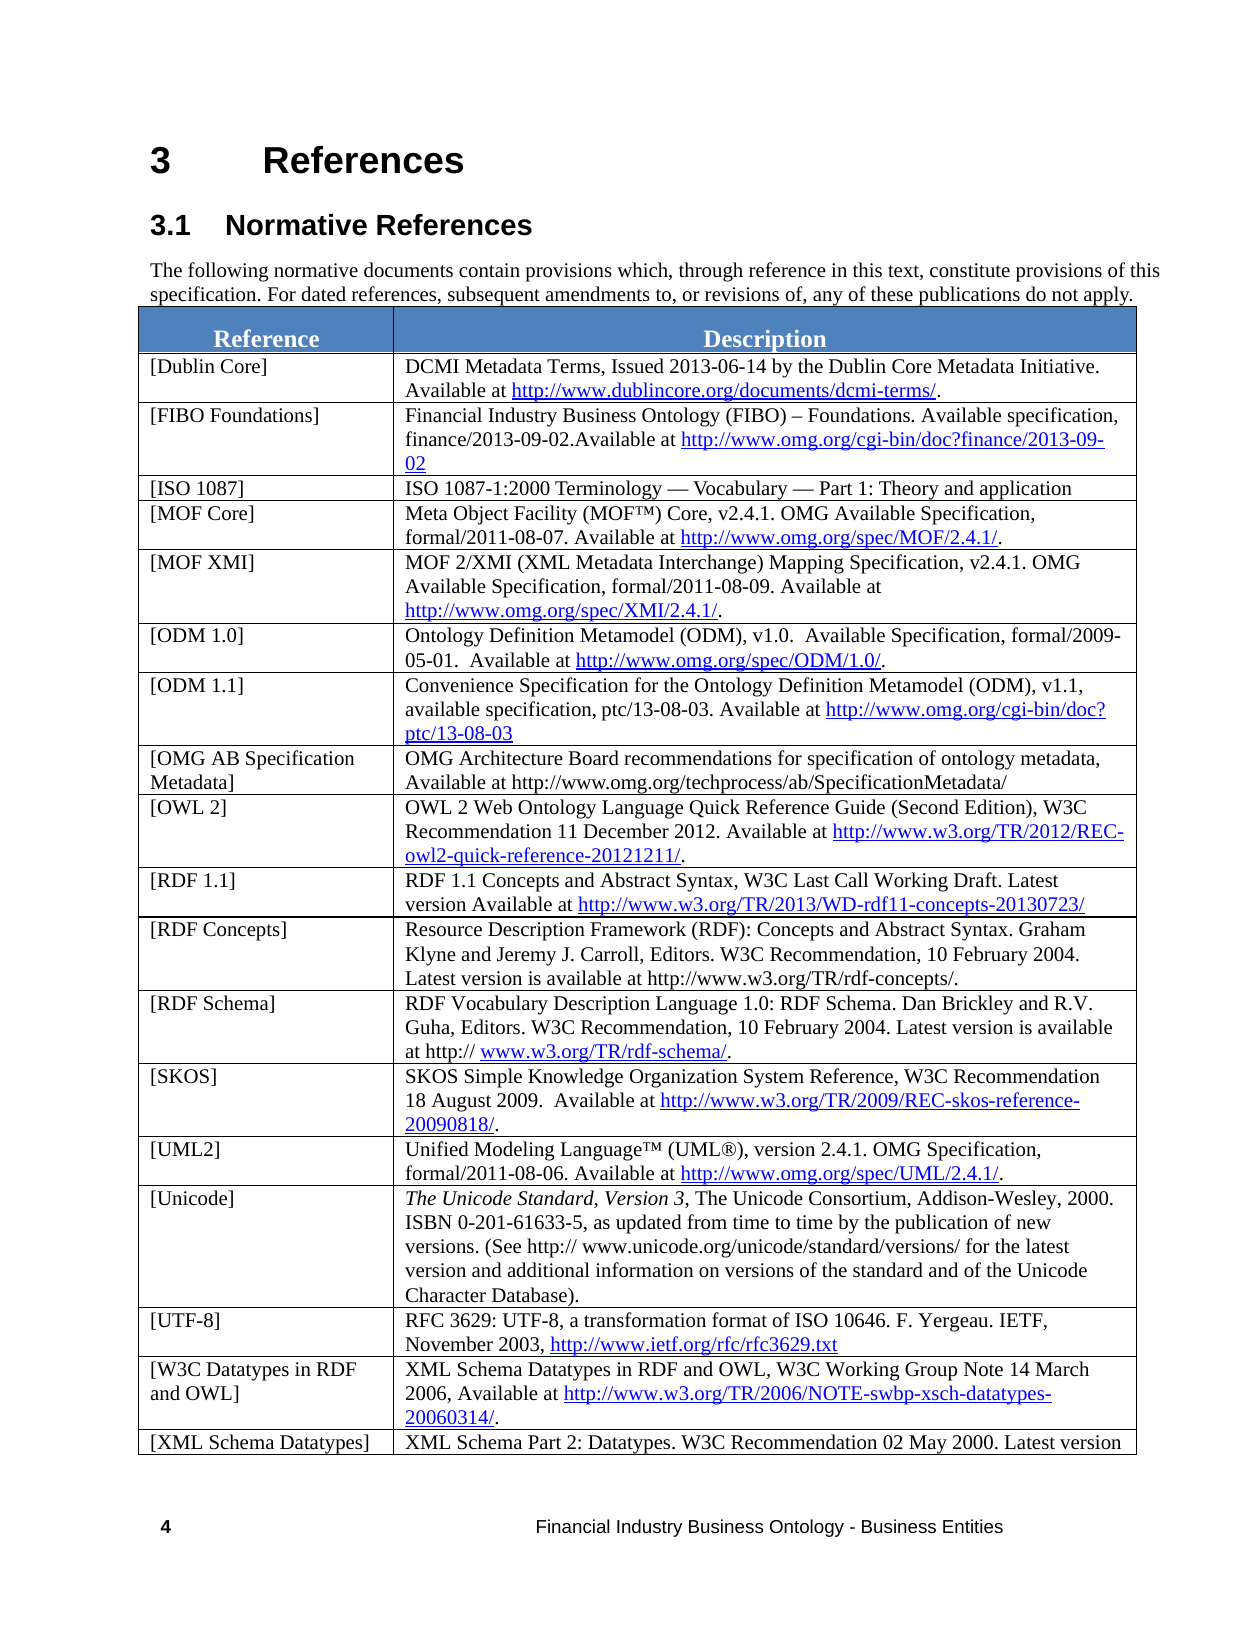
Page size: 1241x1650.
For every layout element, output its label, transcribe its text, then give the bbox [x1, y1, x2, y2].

table_cell DCMI Metadata Terms, Issued 2013-06-14 by the Dublin Core Metadata Initiative. Available at http://www.dublincore.org/documents/dcmi-terms/. [394, 354, 1136, 402]
table_cell XML Schema Datatypes in RDF and OWL, W3C Working Group Note 14 March 2006, Available at http://www.w3.org/TR/2006/NOTE-swbp-xsch-datatypes-20060314/. [394, 1357, 1136, 1429]
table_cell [139, 1430, 393, 1454]
table_cell [Unicode] [139, 1186, 393, 1307]
table_cell Unified Modeling Language™ (UML®), version 2.4.1. OMG Specification, formal/2011-08-06. Available at http://www.omg.org/spec/UML/2.4.1/. [394, 1137, 1136, 1185]
table_cell Convenience Specification for the Ontology Definition Metamodel (ODM), v1.1, available specification, ptc/13-08-03. Available at http://www.omg.org/cgi-bin/doc?ptc/13-08-03 [394, 673, 1136, 745]
table_cell [W3C Datatypes in RDF and OWL] [139, 1357, 393, 1429]
table_cell Resource Description Framework (RDF): Concepts and Abstract Syntax. Graham Klyne and Jeremy J. Carroll, Editors. W3C Recommendation, 10 February 2004. Latest version is available at http://www.w3.org/TR/rdf-concepts/. [394, 918, 1136, 989]
table_cell RDF 1.1 Concepts and Abstract Syntax, W3C Last Call Working Draft. Latest version Available at http://www.w3.org/TR/2013/WD-rdf11-concepts-20130723/ [394, 868, 1136, 916]
table_cell OWL 2 Web Ontology Language Quick Reference Guide (Second Edition), W3C Recommendation 11 December 2012. Available at http://www.w3.org/TR/2012/REC-owl2-quick-reference-20121211/. [394, 795, 1136, 867]
table_cell [SKOS] [139, 1064, 393, 1136]
table_cell [RDF Schema] [139, 991, 393, 1063]
table_cell [Dublin Core] [139, 354, 393, 402]
table_cell [OWL 2] [139, 795, 393, 867]
table_cell [ODM 1.1] [139, 673, 393, 745]
text The following normative documents contain provisions which, through reference in this text, constitute provisions of this specification. For dated references, subsequent amendments to, or revisions of, any of these publications do not apply. [150, 258, 1165, 306]
table_cell [RDF Concepts] [139, 918, 393, 989]
table_cell RFC 3629: UTF-8, a transformation format of ISO 10646. F. Yergeau. IETF, November 2003, http://www.ietf.org/rfc/rfc3629.txt [394, 1308, 1136, 1356]
table_cell [RDF 1.1] [139, 868, 393, 916]
table_cell [MOF Core] [139, 501, 393, 549]
table_cell OMG Architecture Board recommendations for specification of ontology metadata, Available at http://www.omg.org/techprocess/ab/SpecificationMetadata/ [394, 746, 1136, 794]
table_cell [394, 1430, 1136, 1454]
table_cell ISO 1087-1:2000 Terminology — Vocabulary — Part 1: Theory and application [394, 476, 1136, 500]
table_cell [ISO 1087] [139, 476, 393, 500]
table_header Description [394, 307, 1136, 352]
table_header Reference [139, 307, 393, 352]
table_cell [MOF XMI] [139, 550, 393, 622]
table_cell Ontology Definition Metamodel (ODM), v1.0. Available Specification, formal/2009-05-01. Available at http://www.omg.org/spec/ODM/1.0/. [394, 624, 1136, 672]
subtitle References [150, 138, 1165, 181]
table_cell Financial Industry Business Ontology (FIBO) – Foundations. Available specification, finance/2013-09-02.Available at http://www.omg.org/cgi-bin/doc?finance/2013-09-02 [394, 403, 1136, 475]
table_cell SKOS Simple Knowledge Organization System Reference, W3C Recommendation 18 August 2009. Available at http://www.w3.org/TR/2009/REC-skos-reference-20090818/. [394, 1064, 1136, 1136]
table_cell Meta Object Facility (MOF™) Core, v2.4.1. OMG Available Specification, formal/2011-08-07. Available at http://www.omg.org/spec/MOF/2.4.1/. [394, 501, 1136, 549]
table_cell [UTF-8] [139, 1308, 393, 1356]
table_cell The Unicode Standard, Version 3, The Unicode Consortium, Addison-Wesley, 2000. ISBN 0-201-61633-5, as updated from time to time by the publication of new versions. (See http:// www.unicode.org/unicode/standard/versions/ for the latest version and additional information on versions of the standard and of the Unicode Character Database). [394, 1186, 1136, 1307]
table_cell [UML2] [139, 1137, 393, 1185]
subtitle 3.1 Normative References [150, 208, 1165, 242]
table_cell MOF 2/XMI (XML Metadata Interchange) Mapping Specification, v2.4.1. OMG Available Specification, formal/2011-08-09. Available at http://www.omg.org/spec/XMI/2.4.1/. [394, 550, 1136, 622]
table_cell RDF Vocabulary Description Language 1.0: RDF Schema. Dan Brickley and R.V. Guha, Editors. W3C Recommendation, 10 February 2004. Latest version is available at http:// www.w3.org/TR/rdf-schema/. [394, 991, 1136, 1063]
table_cell [OMG AB Specification Metadata] [139, 746, 393, 794]
table_cell [FIBO Foundations] [139, 403, 393, 475]
table_cell [ODM 1.0] [139, 624, 393, 672]
